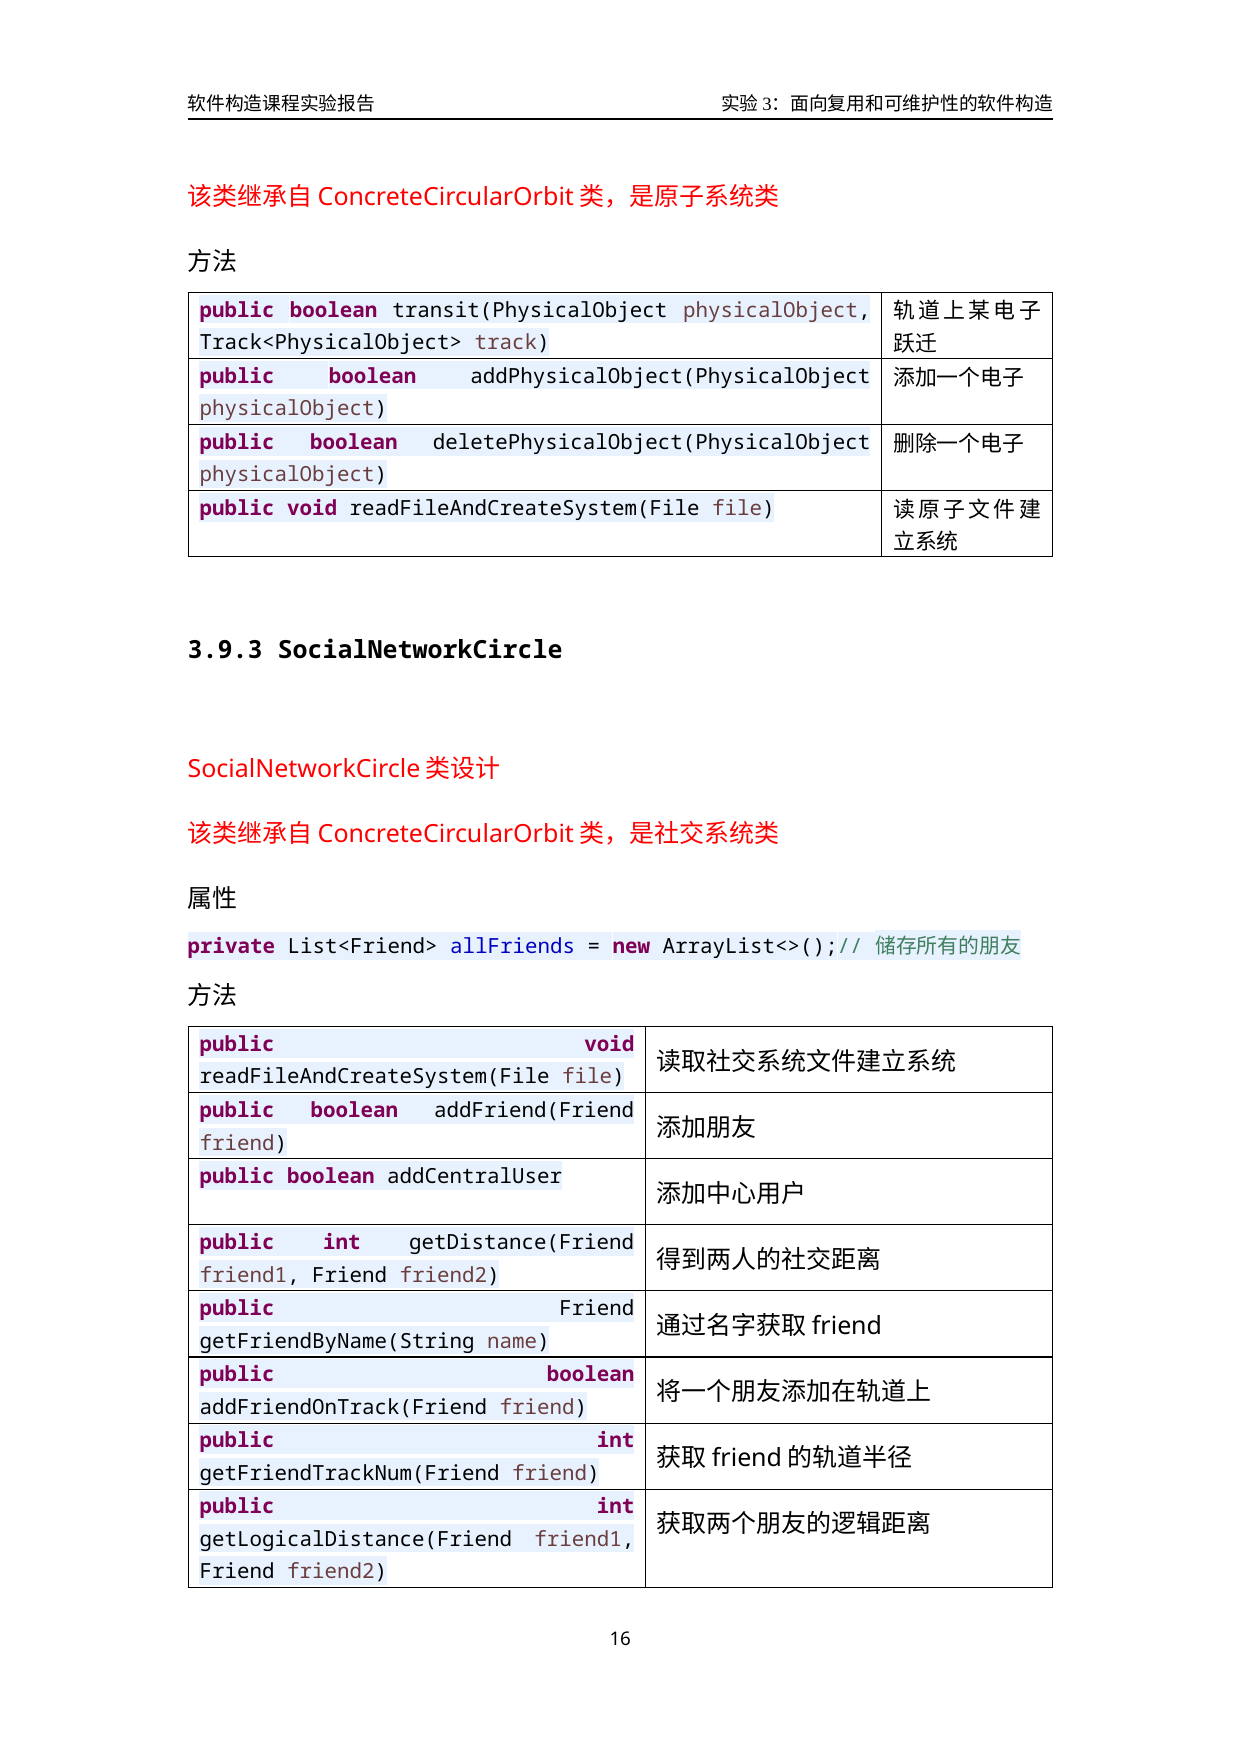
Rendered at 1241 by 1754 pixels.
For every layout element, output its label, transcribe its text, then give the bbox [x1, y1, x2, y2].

table_cell public boolean deletePhysicalObject(PhysicalObject physicalObject) [189, 425, 881, 490]
table_header public void readFileAndCreateSystem(File file) [189, 1027, 645, 1092]
table_cell 添加朋友 [646, 1093, 1052, 1158]
table_cell 得到两人的社交距离 [646, 1225, 1052, 1290]
table_cell 删除一个电子 [882, 425, 1052, 490]
table_cell 添加一个电子 [882, 359, 1052, 424]
text 属性 [187, 864, 1053, 929]
subtitle SocialNetworkCircle [187, 617, 1053, 682]
text 该类继承自ConcreteCircularOrbit类，是原子系统类 [187, 162, 1053, 227]
table_header 读取社交系统文件建立系统 [646, 1027, 1052, 1092]
text SocialNetworkCircle类设计 [187, 734, 1053, 799]
table_header 轨道上某电子跃迁 [882, 293, 1052, 358]
table_cell 读原子文件建立系统 [882, 491, 1052, 556]
table_cell public boolean addPhysicalObject(PhysicalObject physicalObject) [189, 359, 881, 424]
table_cell 获取friend的轨道半径 [646, 1424, 1052, 1488]
text 该类继承自ConcreteCircularOrbit类，是社交系统类 [187, 799, 1053, 864]
table_cell public int getLogicalDistance(Friend friend1, Friend friend2) [189, 1490, 645, 1587]
text private List<Friend> allFriends = new ArrayList<>();// 储存所有的朋友 [187, 929, 1053, 961]
table_cell 通过名字获取friend [646, 1291, 1052, 1356]
text 方法 [187, 961, 1053, 1026]
table_cell public Friend getFriendByName(String name) [189, 1291, 645, 1356]
text 方法 [187, 227, 1053, 292]
table_cell public void readFileAndCreateSystem(File file) [189, 491, 881, 556]
table_cell public boolean addFriendOnTrack(Friend friend) [189, 1358, 645, 1422]
table_cell public int getFriendTrackNum(Friend friend) [189, 1424, 645, 1488]
table_cell 添加中心用户 [646, 1159, 1052, 1224]
table_header public boolean transit(PhysicalObject physicalObject, Track<PhysicalObject> track) [189, 293, 881, 358]
table_cell public boolean addFriend(Friend friend) [189, 1093, 645, 1158]
table_cell public boolean addCentralUser [189, 1159, 645, 1224]
table_cell public int getDistance(Friend friend1, Friend friend2) [189, 1225, 645, 1290]
table_cell 获取两个朋友的逻辑距离 [646, 1490, 1052, 1587]
table_cell 将一个朋友添加在轨道上 [646, 1358, 1052, 1422]
